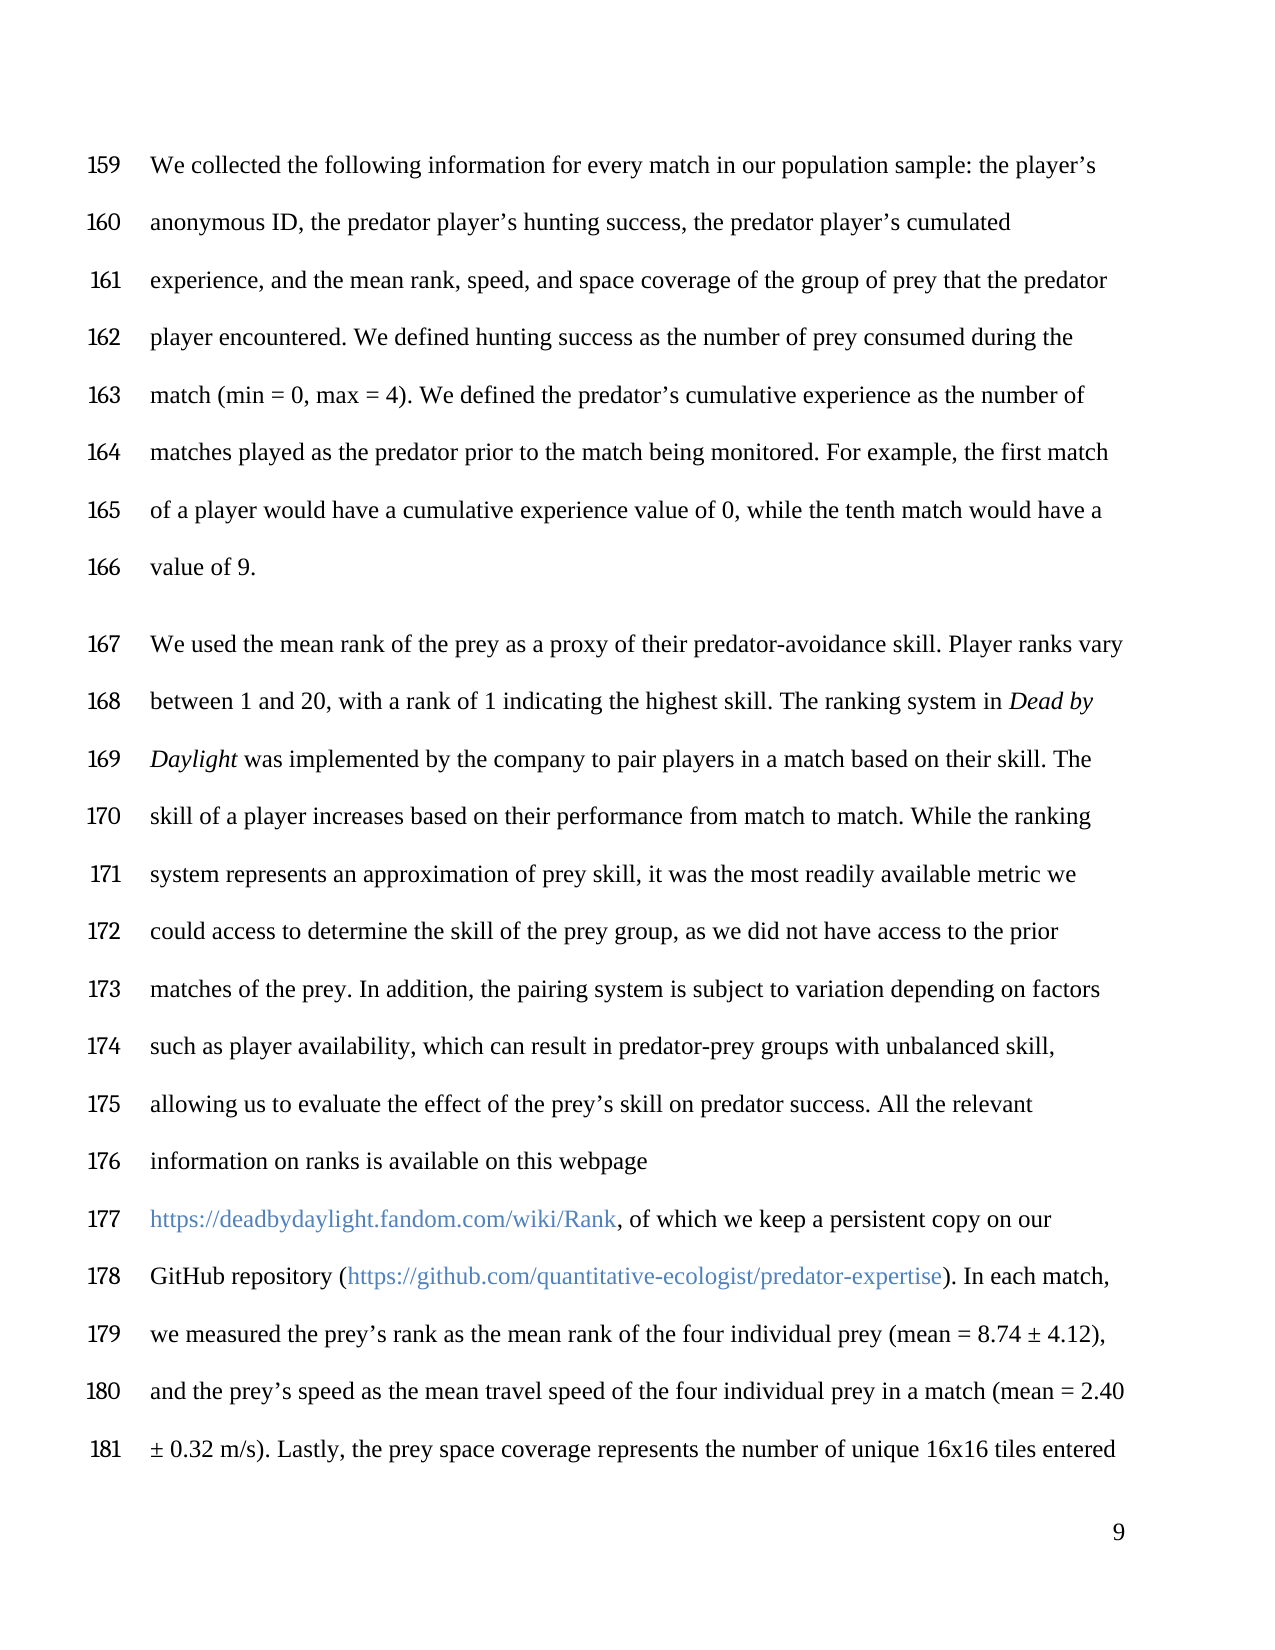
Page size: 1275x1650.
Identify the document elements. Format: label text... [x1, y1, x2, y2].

text We collected the following information for every match in our population sample: the player’s anonymous ID, the predator player’s hunting success, the predator player’s cumulated experience, and the mean rank, speed, and space coverage of the group of prey that the predator player encountered. We defined hunting success as the number of prey consumed during the match (min = 0, max = 4). We defined the predator’s cumulative experience as the number of matches played as the predator prior to the match being monitored. For example, the first match of a player would have a cumulative experience value of 0, while the tenth match would have a value of 9. [150, 150, 1125, 581]
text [150, 629, 1125, 1462]
